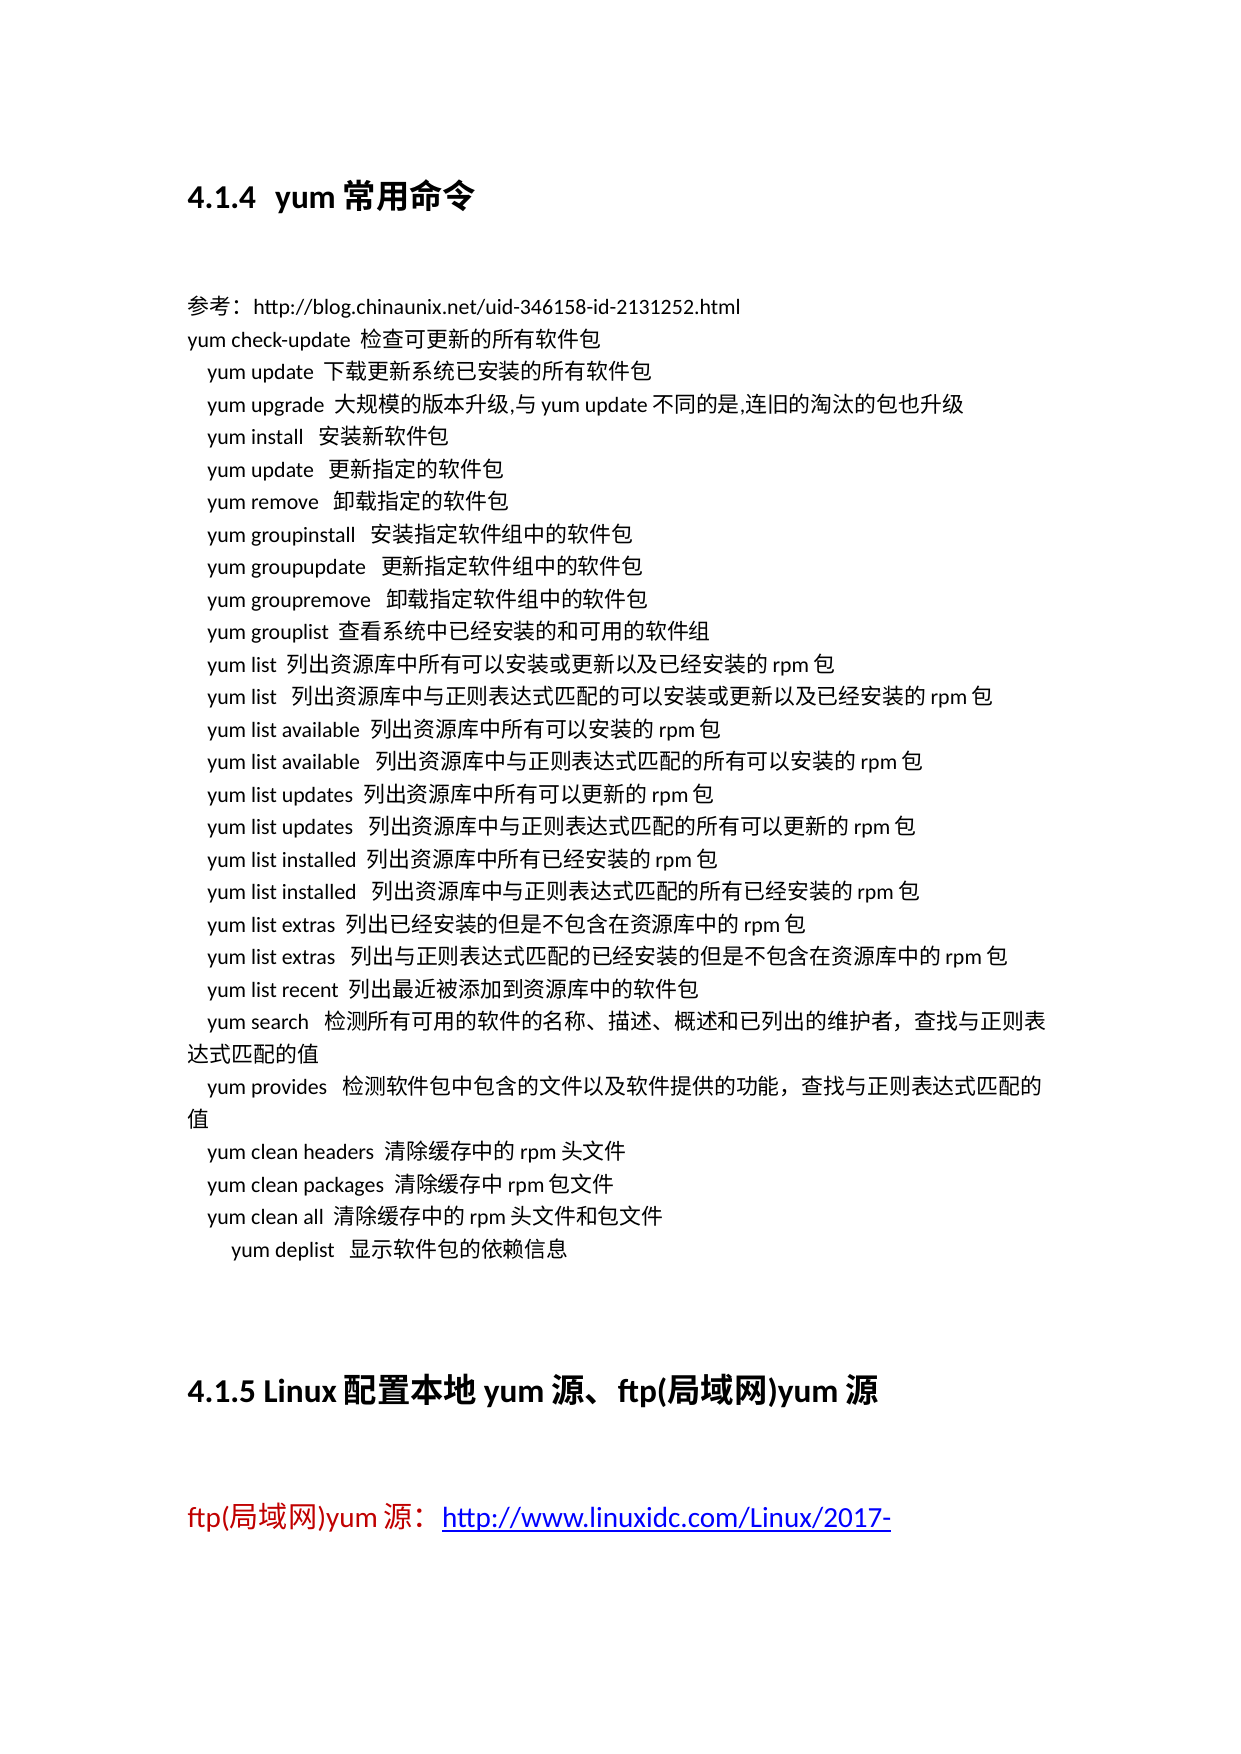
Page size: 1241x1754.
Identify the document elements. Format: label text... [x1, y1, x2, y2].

text yum list installed 列出资源库中与正则表达式匹配的所有已经安装的rpm包 [187, 874, 1053, 906]
text yum upgrade 大规模的版本升级,与yum update不同的是,连旧的淘汰的包也升级 [187, 386, 1053, 419]
text yum provides 检测软件包中包含的文件以及软件提供的功能，查找与正则表达式匹配的值 [187, 1069, 1053, 1134]
text yum list available 列出资源库中所有可以安装的rpm包 [187, 711, 1053, 744]
text yum groupremove 卸载指定软件组中的软件包 [187, 581, 1053, 614]
text 参考：http://blog.chinaunix.net/uid-346158-id-2131252.html [187, 289, 1053, 321]
text yum remove 卸载指定的软件包 [187, 484, 1053, 516]
text yum grouplist 查看系统中已经安装的和可用的软件组 [187, 614, 1053, 646]
text yum update 下载更新系统已安装的所有软件包 [187, 354, 1053, 386]
text yum clean packages 清除缓存中rpm包文件 [187, 1166, 1053, 1199]
text yum clean all 清除缓存中的rpm头文件和包文件 [187, 1199, 1053, 1231]
text yum list 列出资源库中所有可以安装或更新以及已经安装的rpm包 [187, 646, 1053, 679]
text yum groupinstall 安装指定软件组中的软件包 [187, 516, 1053, 549]
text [187, 1483, 1053, 1548]
text yum list 列出资源库中与正则表达式匹配的可以安装或更新以及已经安装的rpm包 [187, 679, 1053, 711]
text yum search 检测所有可用的软件的名称、描述、概述和已列出的维护者，查找与正则表达式匹配的值 [187, 1004, 1053, 1069]
text yum list extras 列出与正则表达式匹配的已经安装的但是不包含在资源库中的rpm包 [187, 939, 1053, 971]
text yum list updates 列出资源库中与正则表达式匹配的所有可以更新的rpm包 [187, 809, 1053, 841]
text yum check-update 检查可更新的所有软件包 [187, 321, 1053, 354]
text yum groupupdate 更新指定软件组中的软件包 [187, 549, 1053, 581]
text yum deplist 显示软件包的依赖信息 [187, 1231, 1053, 1264]
text yum list updates 列出资源库中所有可以更新的rpm包 [187, 776, 1053, 809]
subtitle 4.1.4 yum常用命令 [187, 162, 1053, 227]
text yum list installed 列出资源库中所有已经安装的rpm包 [187, 841, 1053, 874]
text yum list extras 列出已经安装的但是不包含在资源库中的rpm包 [187, 906, 1053, 939]
text yum install 安装新软件包 [187, 419, 1053, 451]
subtitle 4.1.5 Linux配置本地yum源、ftp(局域网)yum源 [187, 1356, 1053, 1421]
text yum list recent 列出最近被添加到资源库中的软件包 [187, 971, 1053, 1004]
text yum update 更新指定的软件包 [187, 451, 1053, 484]
text yum clean headers 清除缓存中的rpm头文件 [187, 1134, 1053, 1166]
text yum list available 列出资源库中与正则表达式匹配的所有可以安装的rpm包 [187, 744, 1053, 776]
